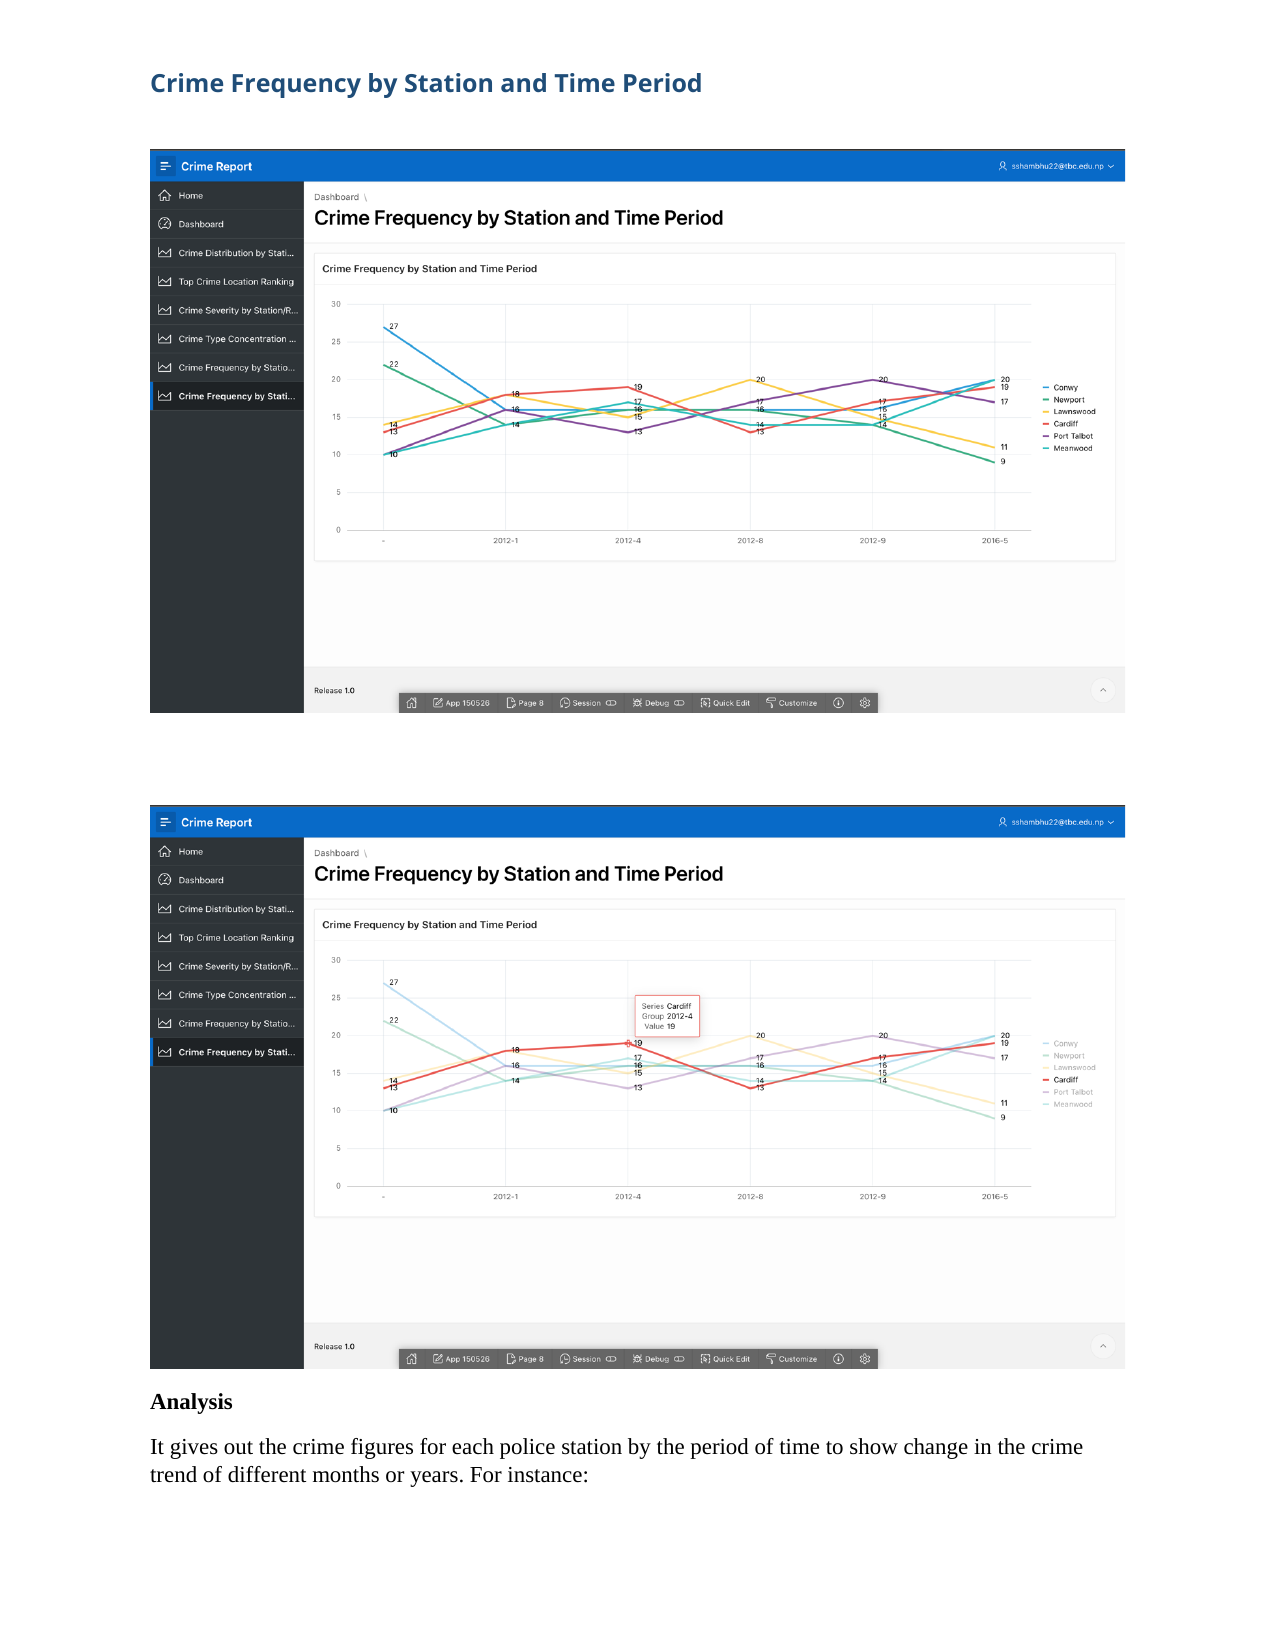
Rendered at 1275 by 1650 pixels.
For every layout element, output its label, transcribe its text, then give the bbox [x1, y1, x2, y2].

subtitle Crime Frequency by Station and Time Period [150, 66, 1125, 100]
text Analysis [150, 1388, 1125, 1414]
text It gives out the crime figures for each police station by the period of time to show change in the crime trend of different months or years. For instance: [150, 1433, 1125, 1488]
picture [150, 805, 1125, 1369]
picture [150, 149, 1125, 713]
